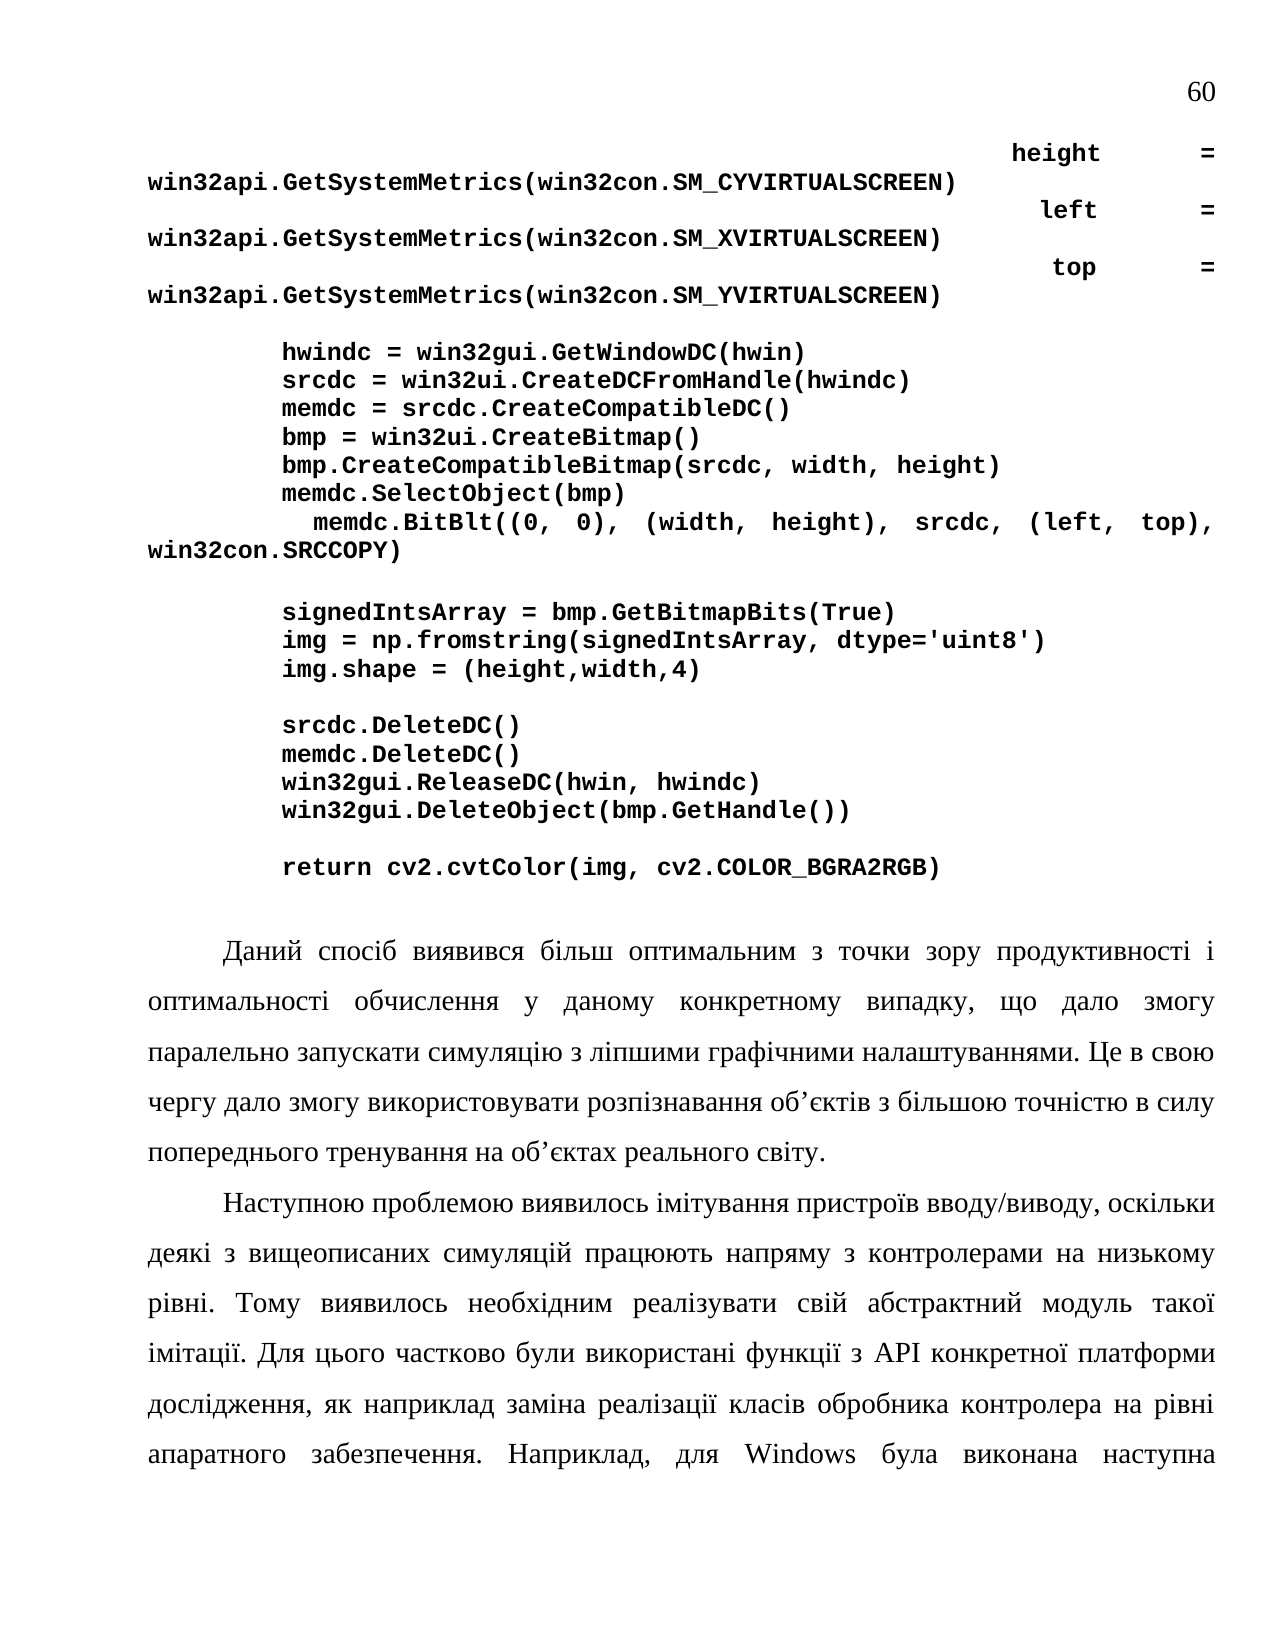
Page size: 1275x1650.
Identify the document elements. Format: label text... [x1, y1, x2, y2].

text memdc.SelectObject(bmp) [148, 481, 1216, 509]
text height = win32api.GetSystemMetrics(win32con.SM_CYVIRTUALSCREEN) [148, 141, 1216, 198]
text bmp = win32ui.CreateBitmap() [148, 424, 1216, 453]
text srcdc = win32ui.CreateDCFromHandle(hwindc) [148, 368, 1216, 396]
text Даний спосіб виявився більш оптимальним з точки зору продуктивності і оптимальності обчислення у даному конкретному випадку, що дало змогу паралельно запускати симуляцію з ліпшими графічними налаштуваннями. Це в свою чергу дало змогу використовувати розпізнавання об’єктів з більшою точністю в силу попереднього тренування на об’єктах реального світу. [148, 933, 1216, 1168]
text memdc.DeleteDC() [148, 741, 1216, 769]
text signedIntsArray = bmp.GetBitmapBits(True) [148, 599, 1216, 628]
text img.shape = (height,width,4) [148, 656, 1216, 684]
text img = np.fromstring(signedIntsArray, dtype='uint8') [148, 628, 1216, 656]
text left = win32api.GetSystemMetrics(win32con.SM_XVIRTUALSCREEN) [148, 198, 1216, 254]
text win32gui.DeleteObject(bmp.GetHandle()) [148, 798, 1216, 826]
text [148, 1185, 1216, 1470]
text bmp.CreateCompatibleBitmap(srcdc, width, height) [148, 453, 1216, 481]
text memdc.BitBlt((0, 0), (width, height), srcdc, (left, top), win32con.SRCCOPY) [148, 509, 1216, 566]
text memdc = srcdc.CreateCompatibleDC() [148, 396, 1216, 424]
text hwindc = win32gui.GetWindowDC(hwin) [148, 339, 1216, 368]
text return cv2.cvtColor(img, cv2.COLOR_BGRA2RGB) [148, 854, 1216, 883]
text win32gui.ReleaseDC(hwin, hwindc) [148, 769, 1216, 798]
text top = win32api.GetSystemMetrics(win32con.SM_YVIRTUALSCREEN) [148, 254, 1216, 311]
text srcdc.DeleteDC() [148, 713, 1216, 741]
